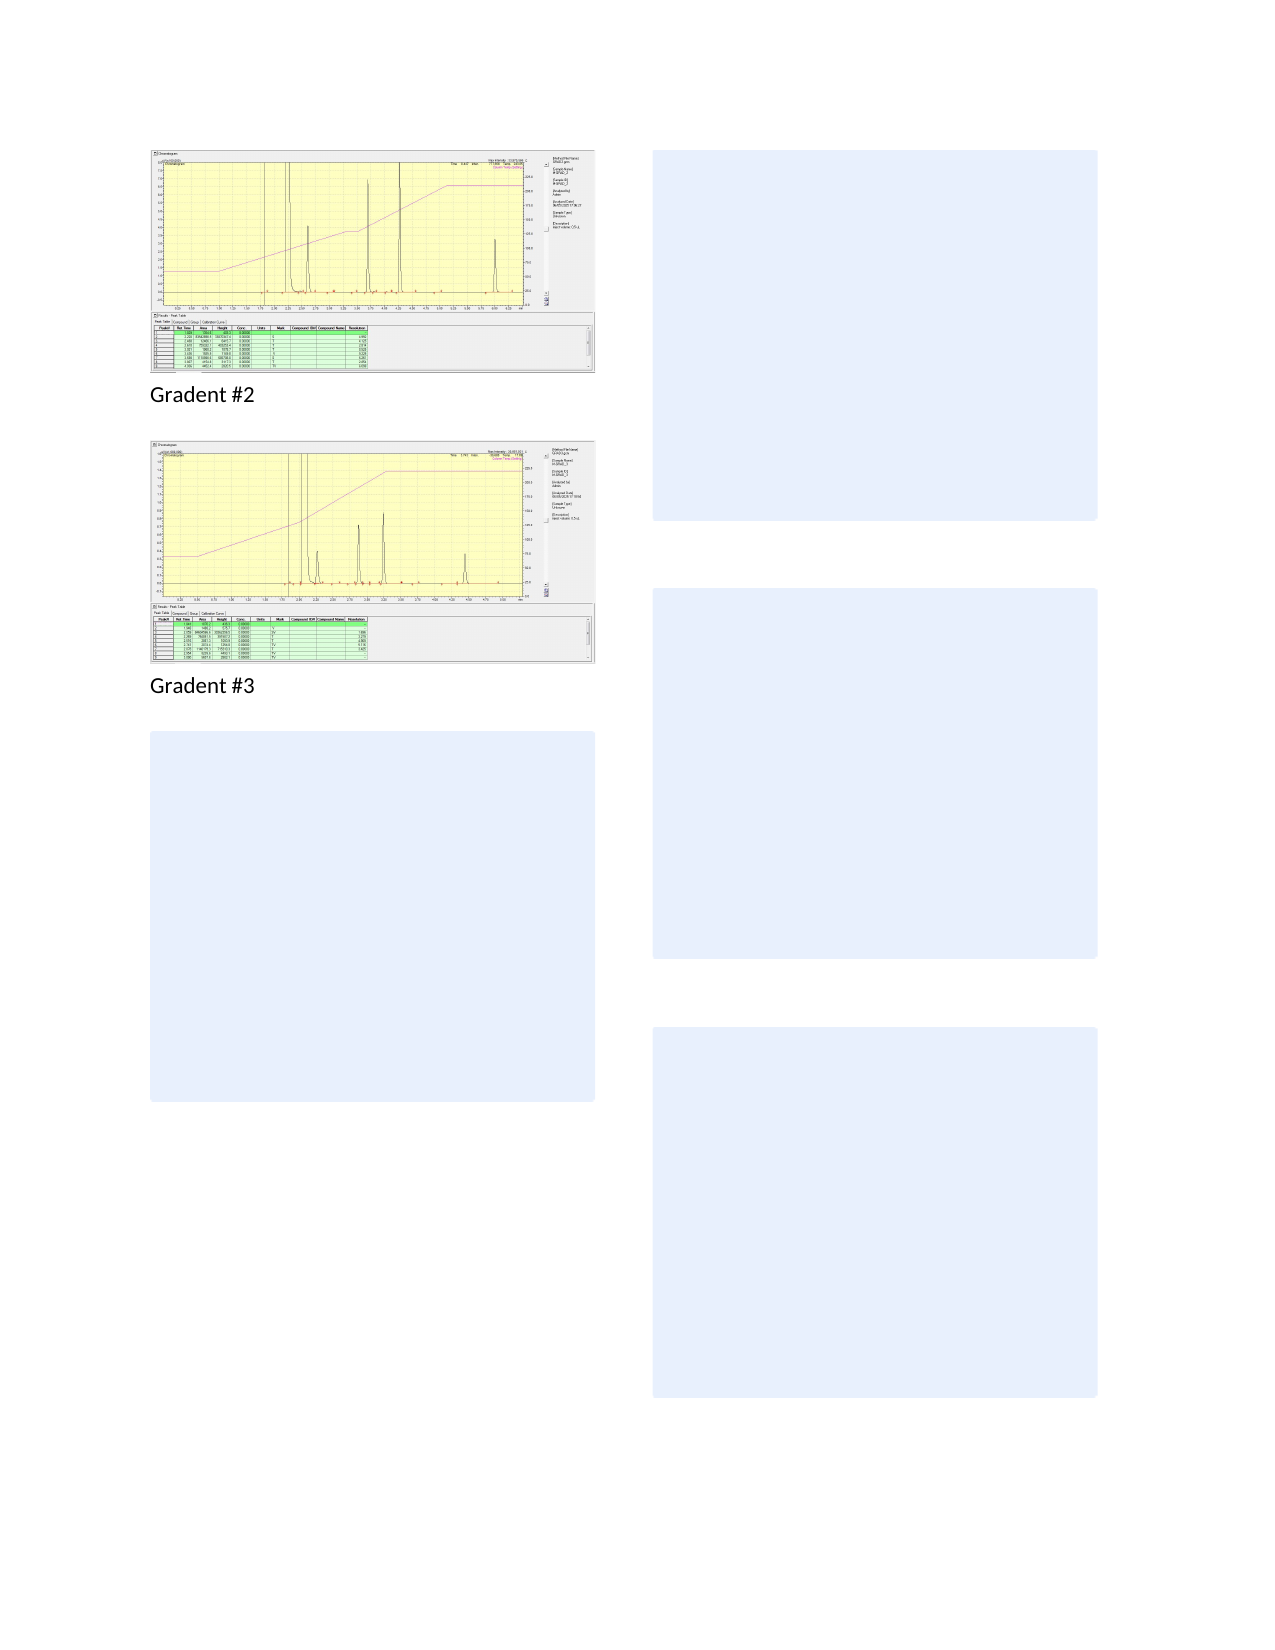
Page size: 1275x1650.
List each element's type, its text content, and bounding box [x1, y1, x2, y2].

picture [652, 588, 1098, 959]
text Gradent #3 [150, 671, 622, 699]
text Gradent #2 [150, 380, 622, 408]
picture [150, 731, 596, 1102]
picture [652, 1027, 1098, 1398]
picture [652, 150, 1098, 521]
picture [150, 150, 596, 373]
picture [150, 440, 596, 664]
